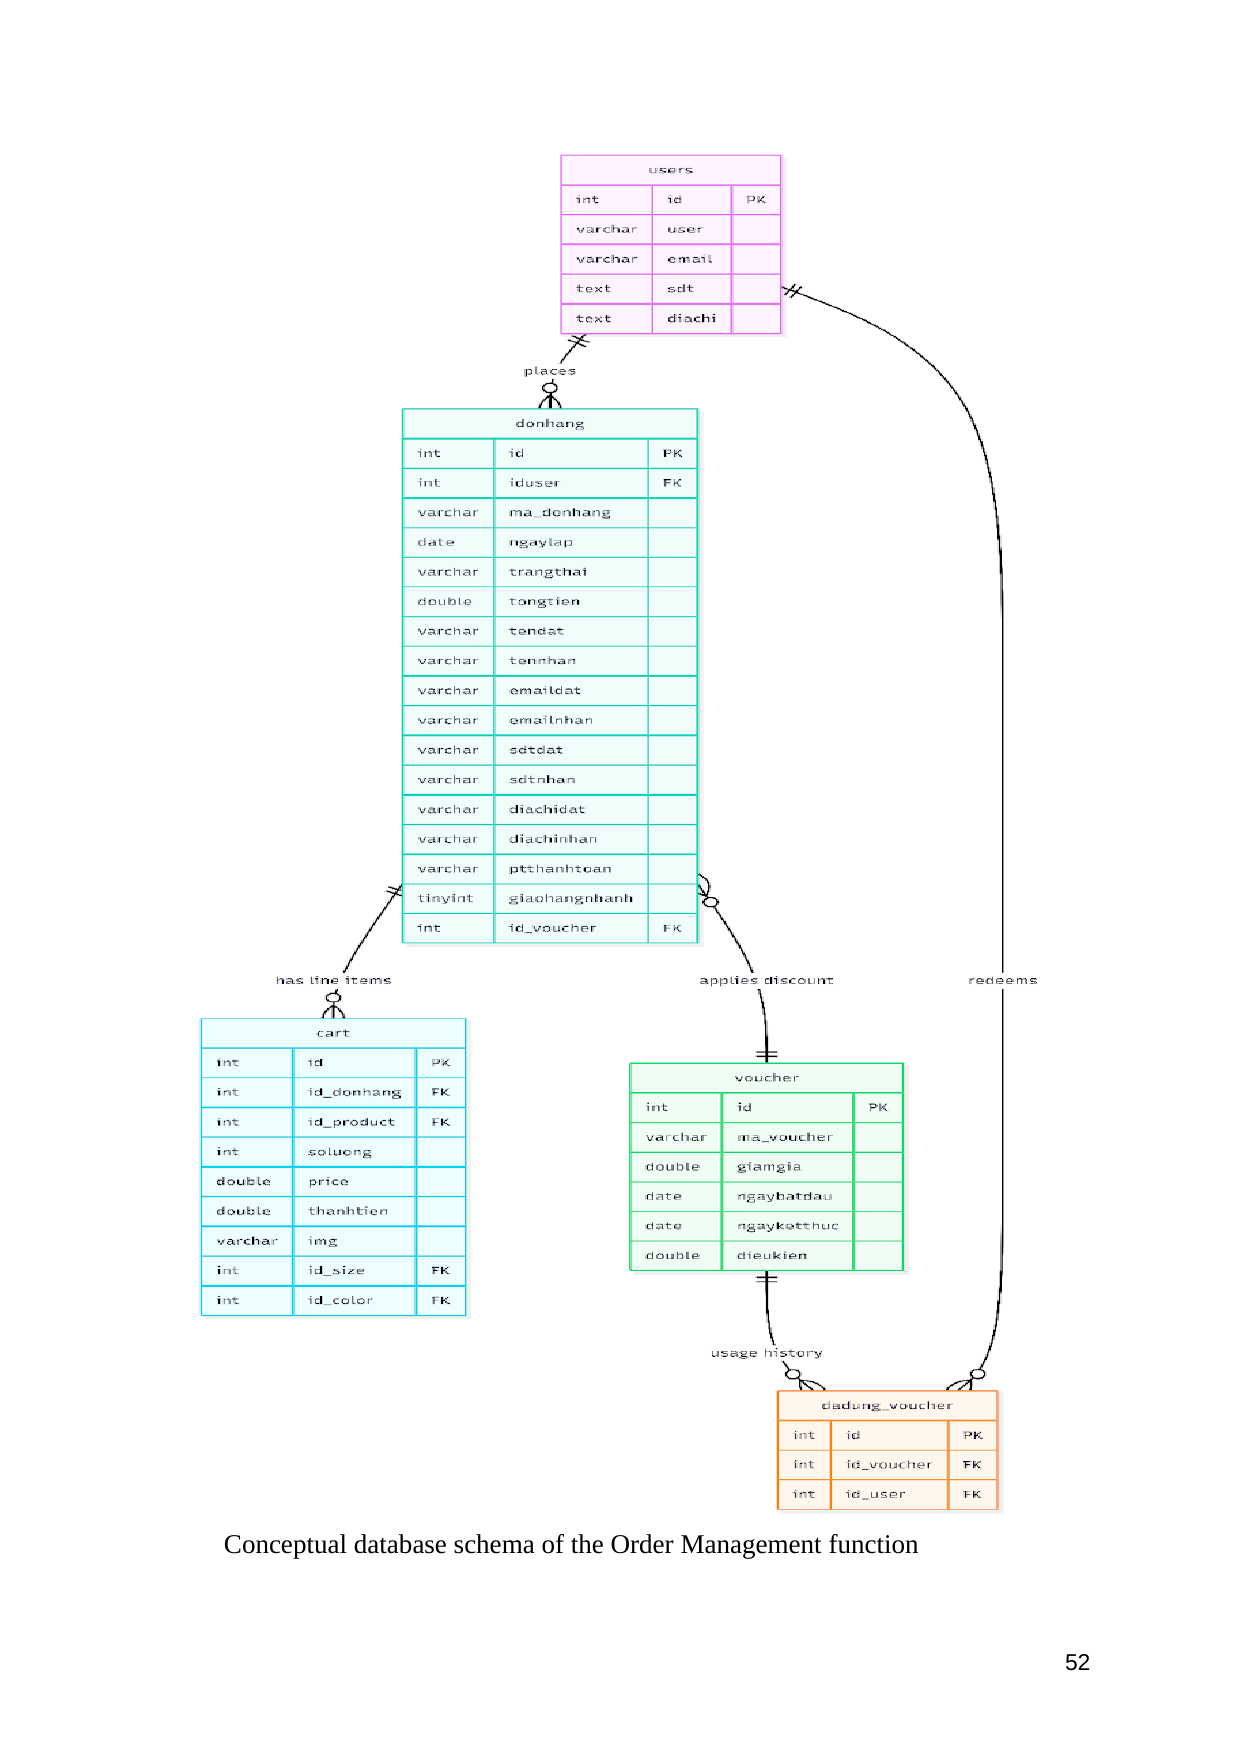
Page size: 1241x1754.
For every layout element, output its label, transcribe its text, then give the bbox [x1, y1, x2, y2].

text Conceptual database schema of the Order Management function [150, 1528, 1090, 1559]
picture [189, 150, 1051, 1515]
